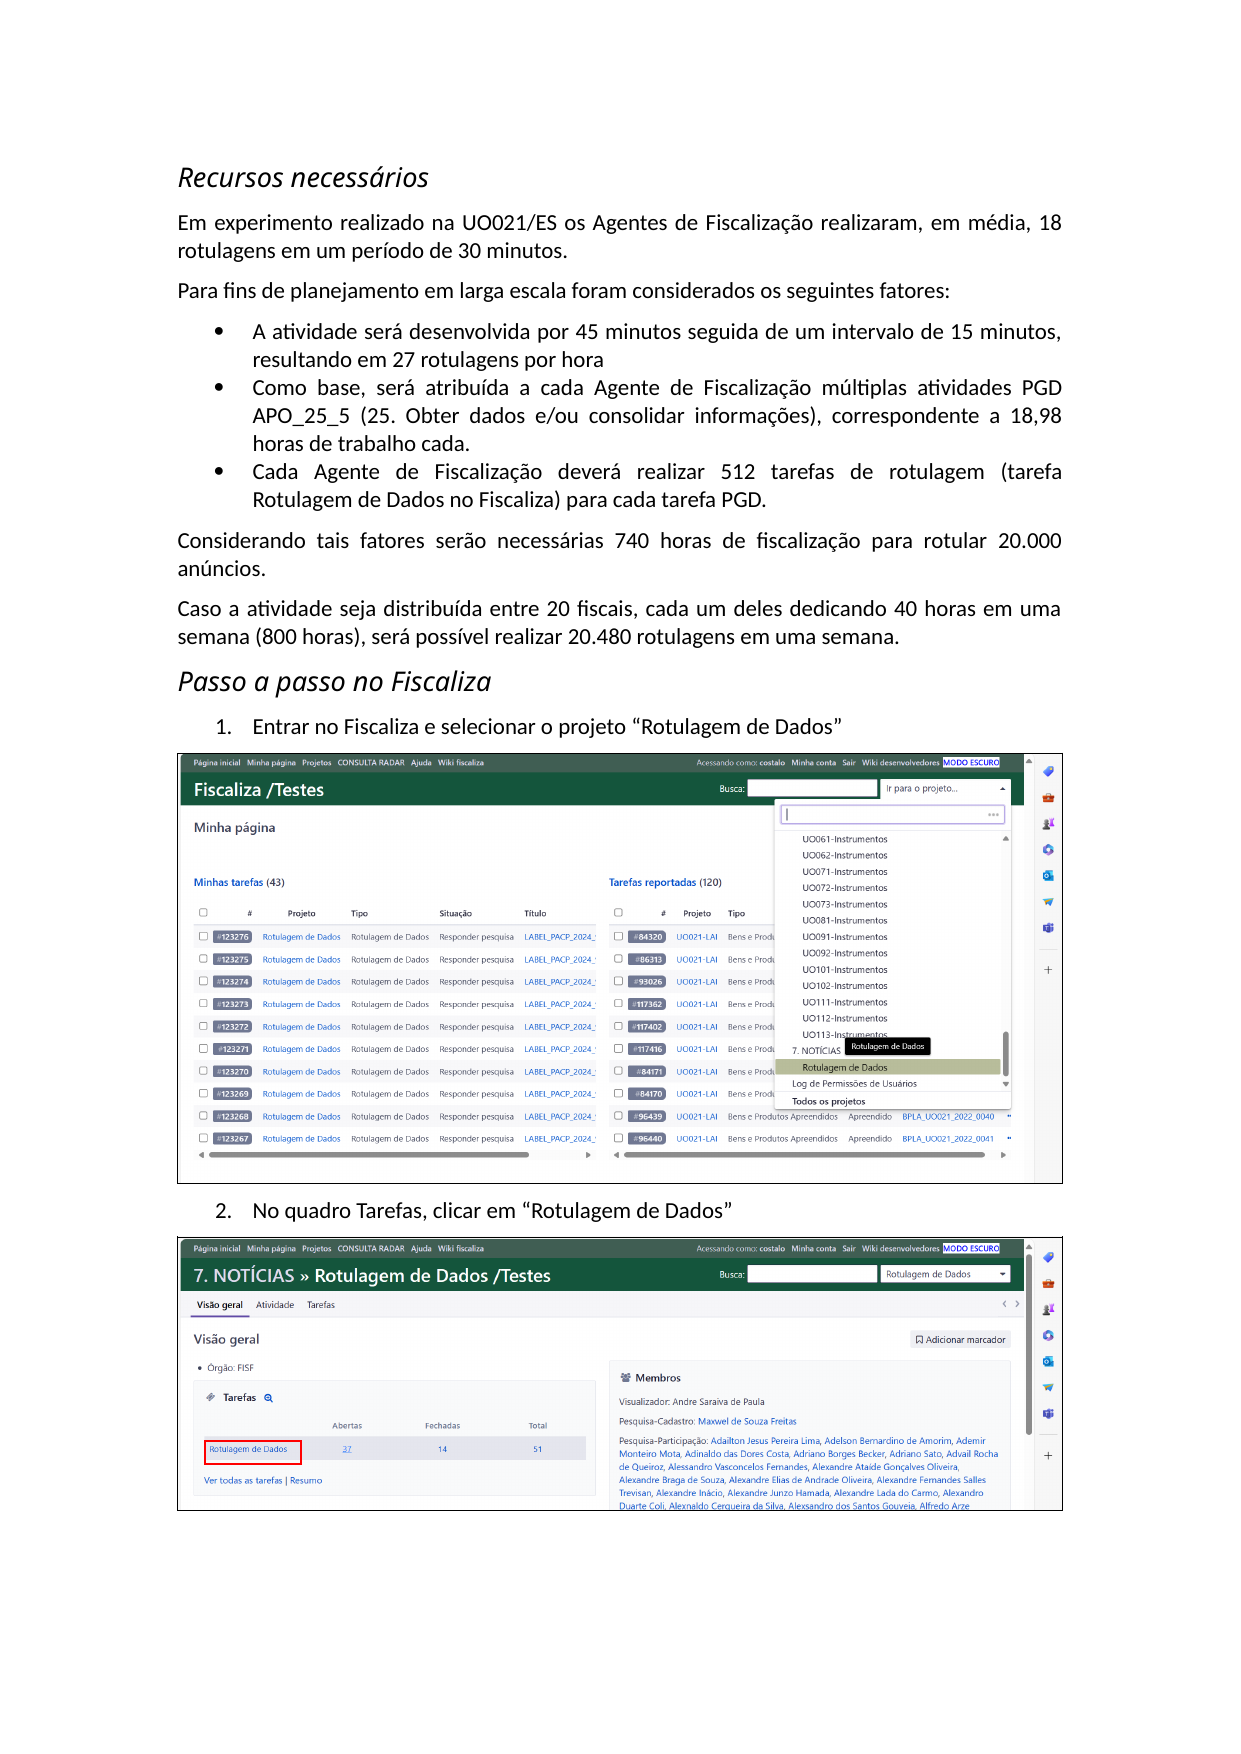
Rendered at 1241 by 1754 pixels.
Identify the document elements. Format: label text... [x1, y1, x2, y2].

subtitle Passo a passo no Fiscaliza [177, 663, 1063, 700]
list Entrar no Fiscaliza e selecionar o projeto “Rotulagem de Dados” [215, 712, 1063, 740]
subtitle Recursos necessários [177, 159, 1063, 196]
text Considerando tais fatores serão necessárias 740 horas de fiscalização para rotular 20.000 anúncios. [177, 526, 1063, 582]
text Caso a atividade seja distribuída entre 20 fiscais, cada um deles dedicando 40 horas em uma semana (800 horas), será possível realizar 20.480 rotulagens em uma semana. [177, 594, 1063, 650]
picture [178, 1238, 1062, 1510]
picture [178, 754, 1062, 1183]
text Para fins de planejamento em larga escala foram considerados os seguintes fatores: [177, 277, 1063, 304]
list A atividade será desenvolvida por 45 minutos seguida de um intervalo de 15 minutos, resultando em 27 rotulagens por hora [215, 317, 1063, 373]
list Cada Agente de Fiscalização deverá realizar 512 tarefas de rotulagem (tarefa Rotulagem de Dados no Fiscaliza) para cada tarefa PGD. [215, 457, 1063, 513]
list No quadro Tarefas, clicar em “Rotulagem de Dados” [215, 1196, 1063, 1224]
text Em experimento realizado na UO021/ES os Agentes de Fiscalização realizaram, em média, 18 rotulagens em um período de 30 minutos. [177, 208, 1063, 264]
list Como base, será atribuída a cada Agente de Fiscalização múltiplas atividades PGD APO_25_5 (25. Obter dados e/ou consolidar informações), correspondente a 18,98 horas de trabalho cada. [215, 373, 1063, 457]
